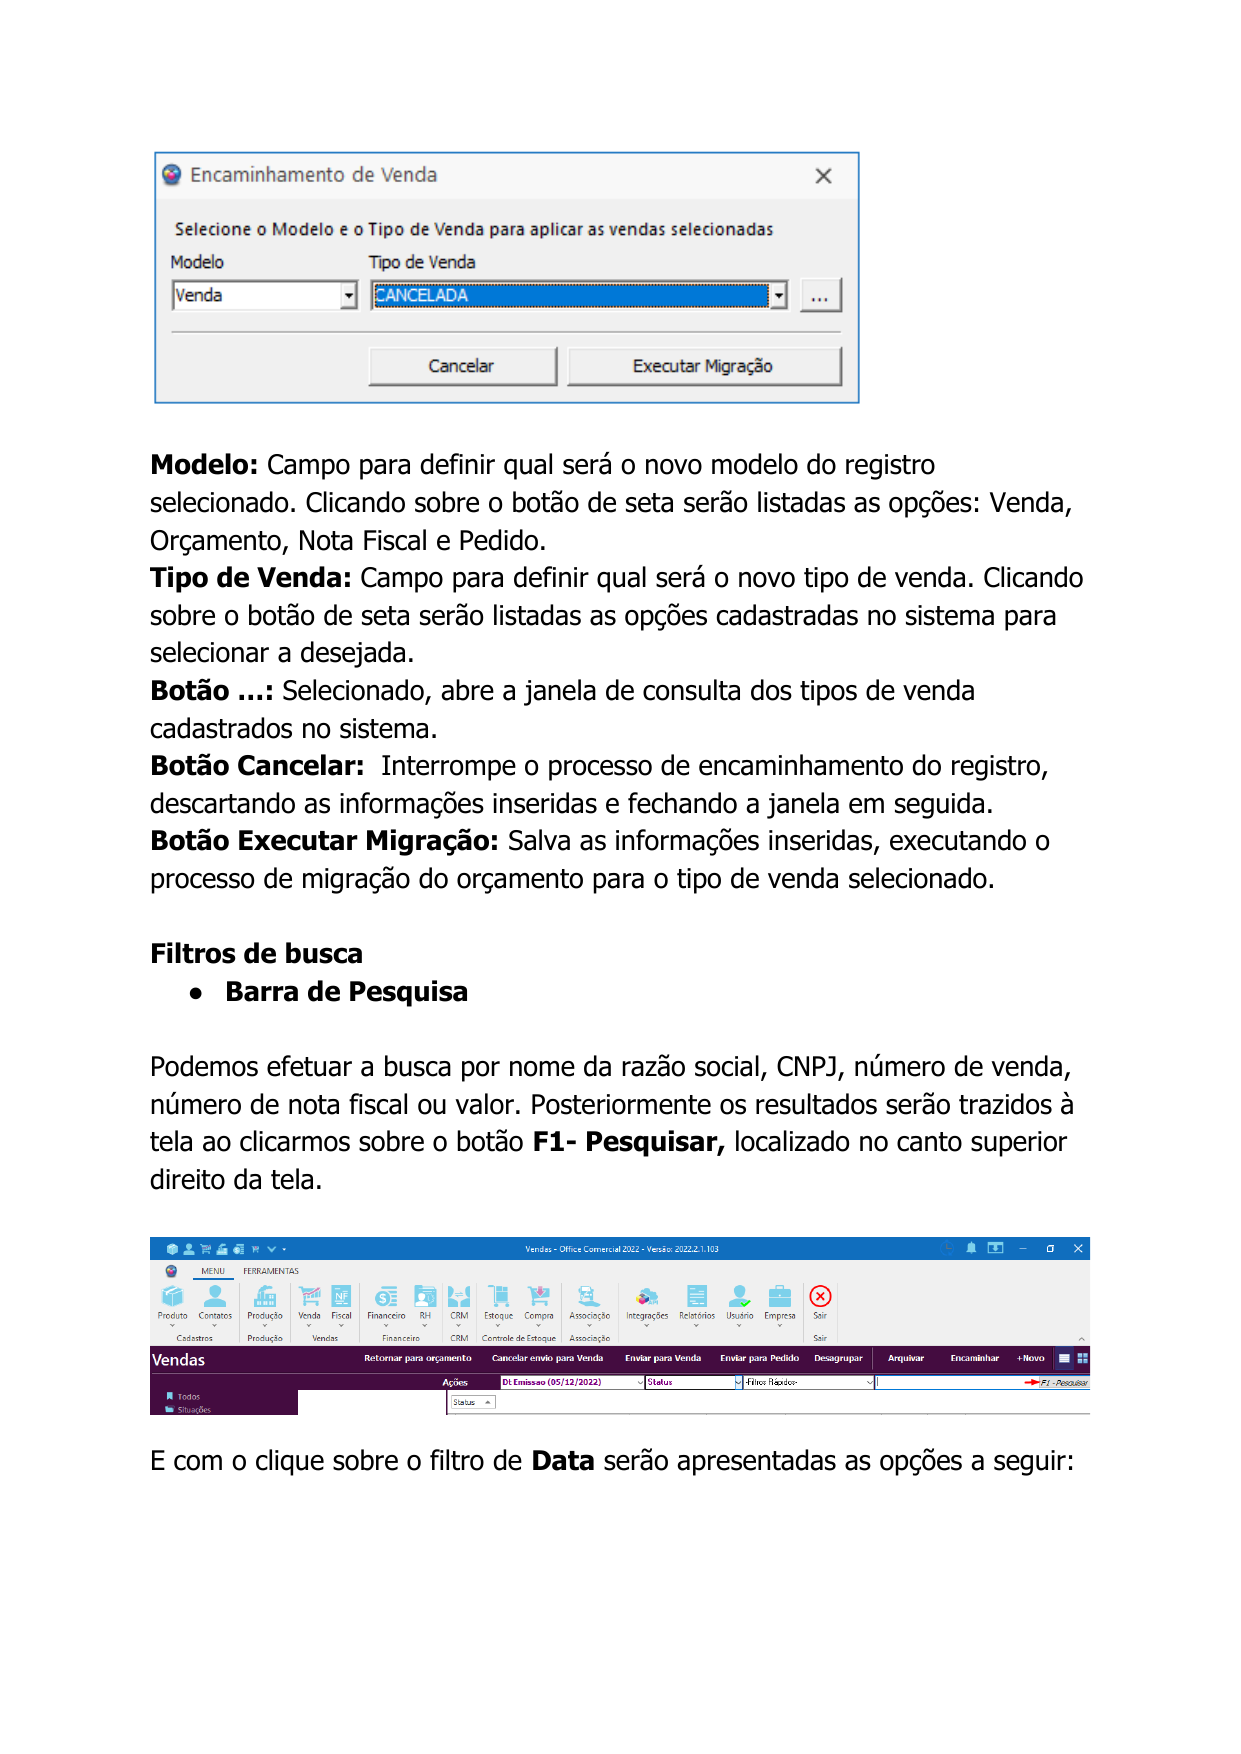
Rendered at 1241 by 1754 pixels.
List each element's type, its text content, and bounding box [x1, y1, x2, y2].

text Botão Cancelar: Interrompe o processo de encaminhamento do registro, descartando as informações inseridas e fechando a janela em seguida. [150, 748, 1090, 819]
text Botão Executar Migração: Salva as informações inseridas, executando o processo de migração do orçamento para o tipo de venda selecionado. [150, 824, 1090, 894]
text Modelo: Campo para definir qual será o novo modelo do registro selecionado. Clicando sobre o botão de seta serão listadas as opções: Venda, Orçamento, Nota Fiscal e Pedido. [150, 448, 1090, 556]
text E com o clique sobre o filtro de Data serão apresentadas as opções a seguir: [150, 1443, 1090, 1476]
text Botão …: Selecionado, abre a janela de consulta dos tipos de venda cadastrados no sistema. [150, 673, 1090, 744]
text Filtros de busca [150, 937, 1090, 969]
picture [150, 1237, 1091, 1415]
text Podemos efetuar a busca por nome da razão social, CNPJ, número de venda, número de nota fiscal ou valor. Posteriormente os resultados serão trazidos à tela ao clicarmos sobre o botão F1- Pesquisar, localizado no canto superior direito da tela. [150, 1049, 1090, 1195]
text Tipo de Venda: Campo para definir qual será o novo tipo de venda. Clicando sobre o botão de seta serão listadas as opções cadastradas no sistema para selecionar a desejada. [150, 561, 1090, 668]
picture [150, 150, 863, 407]
list Barra de Pesquisa [187, 974, 1090, 1007]
